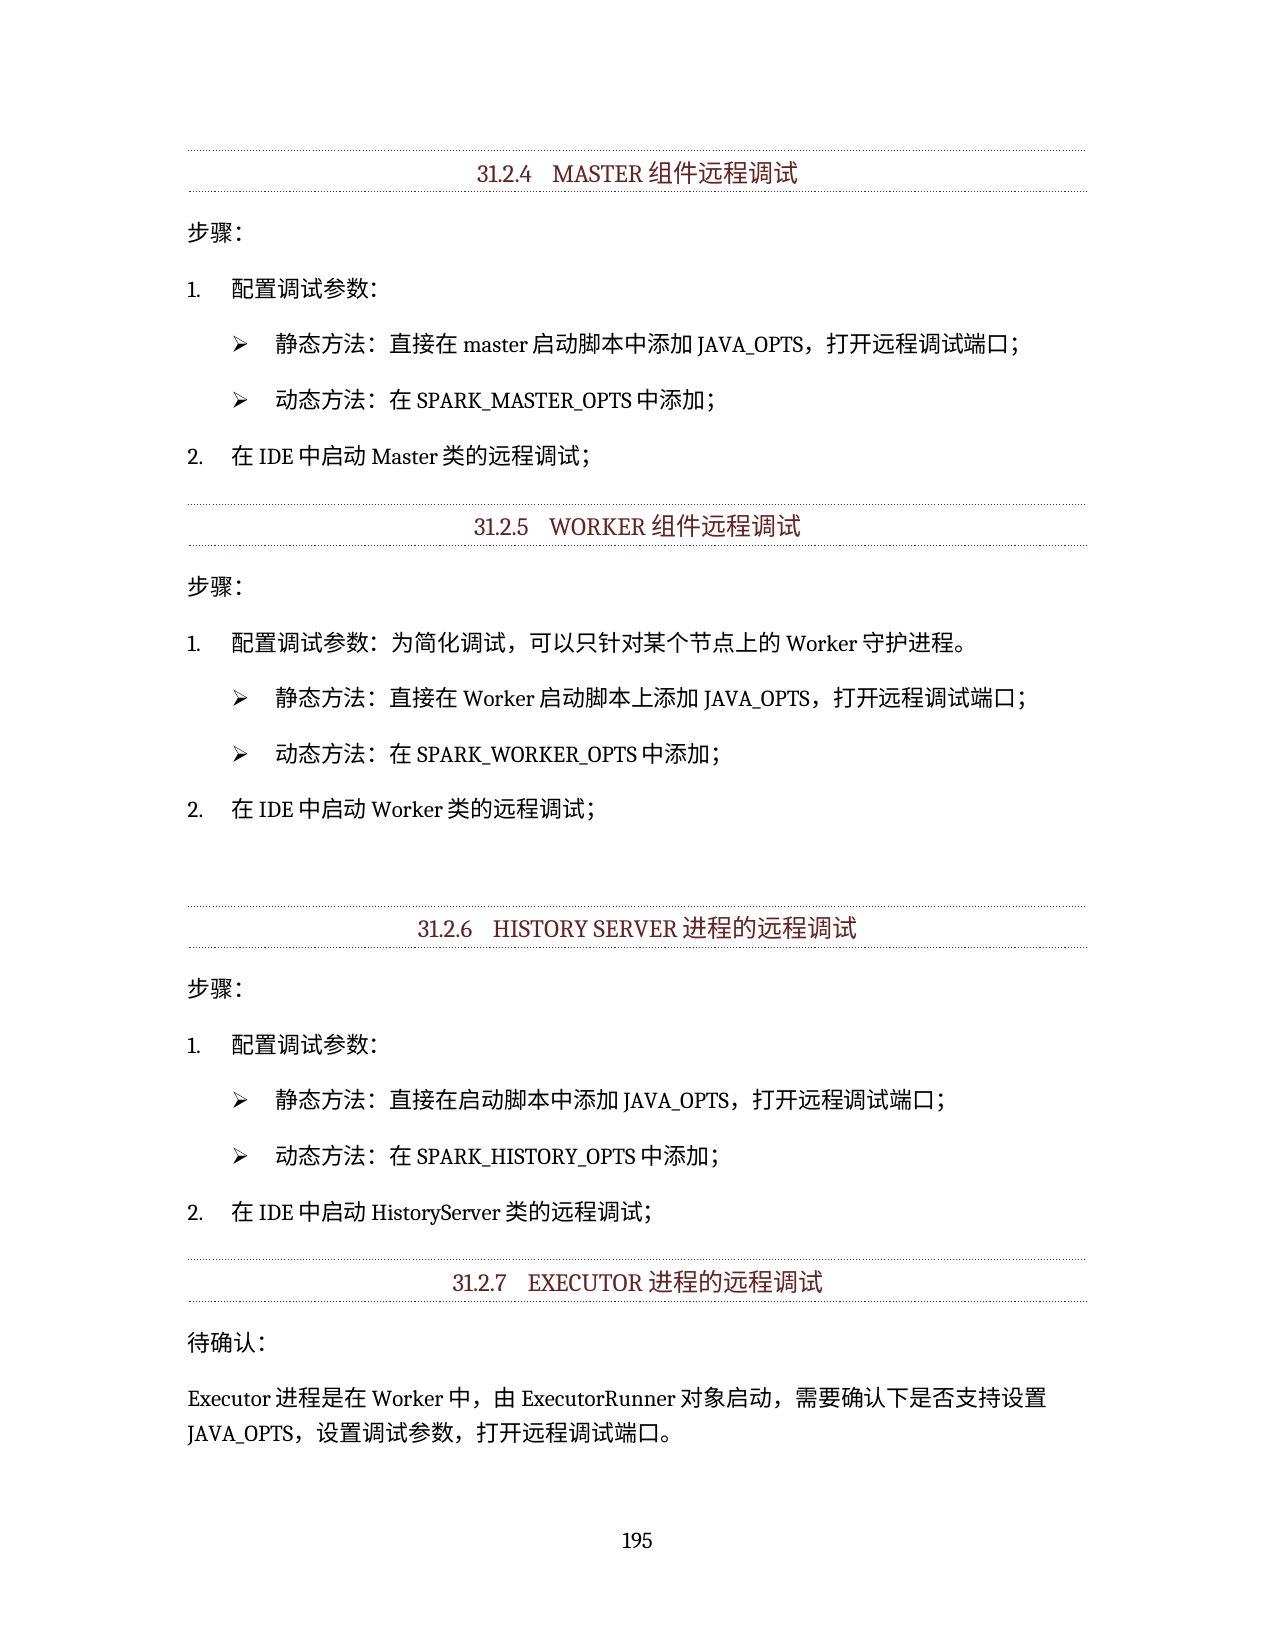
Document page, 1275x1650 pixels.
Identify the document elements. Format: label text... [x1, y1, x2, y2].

list 动态方法：在SPARK_WORKER_OPTS中添加； [231, 736, 1087, 769]
subtitle Master组件远程调试 [187, 150, 1087, 192]
list 配置调试参数： [187, 1026, 1087, 1060]
list 在IDE中启动Worker类的远程调试； [187, 791, 1087, 824]
subtitle History Server进程的远程调试 [187, 906, 1087, 948]
list 在IDE中启动Master类的远程调试； [187, 438, 1087, 471]
subtitle Worker组件远程调试 [187, 504, 1087, 546]
text 步骤： [187, 569, 1087, 602]
list 动态方法：在SPARK_MASTER_OPTS中添加； [231, 382, 1087, 415]
text Executor进程是在Worker中，由ExecutorRunner对象启动，需要确认下是否支持设置JAVA_OPTS，设置调试参数，打开远程调试端口。 [187, 1380, 1087, 1448]
list 静态方法：直接在启动脚本中添加JAVA_OPTS，打开远程调试端口； [231, 1082, 1087, 1115]
subtitle Executor进程的远程调试 [187, 1259, 1087, 1302]
list 动态方法：在SPARK_HISTORY_OPTS中添加； [231, 1138, 1087, 1171]
text 步骤： [187, 215, 1087, 248]
list 配置调试参数： [187, 271, 1087, 304]
text 待确认： [187, 1324, 1087, 1358]
list 静态方法：直接在Worker启动脚本上添加JAVA_OPTS，打开远程调试端口； [231, 680, 1087, 713]
list 在IDE中启动HistoryServer类的远程调试； [187, 1193, 1087, 1227]
list 配置调试参数：为简化调试，可以只针对某个节点上的Worker 守护进程。 [187, 624, 1087, 658]
text 步骤： [187, 971, 1087, 1004]
list 静态方法：直接在master启动脚本中添加JAVA_OPTS，打开远程调试端口； [231, 326, 1087, 359]
